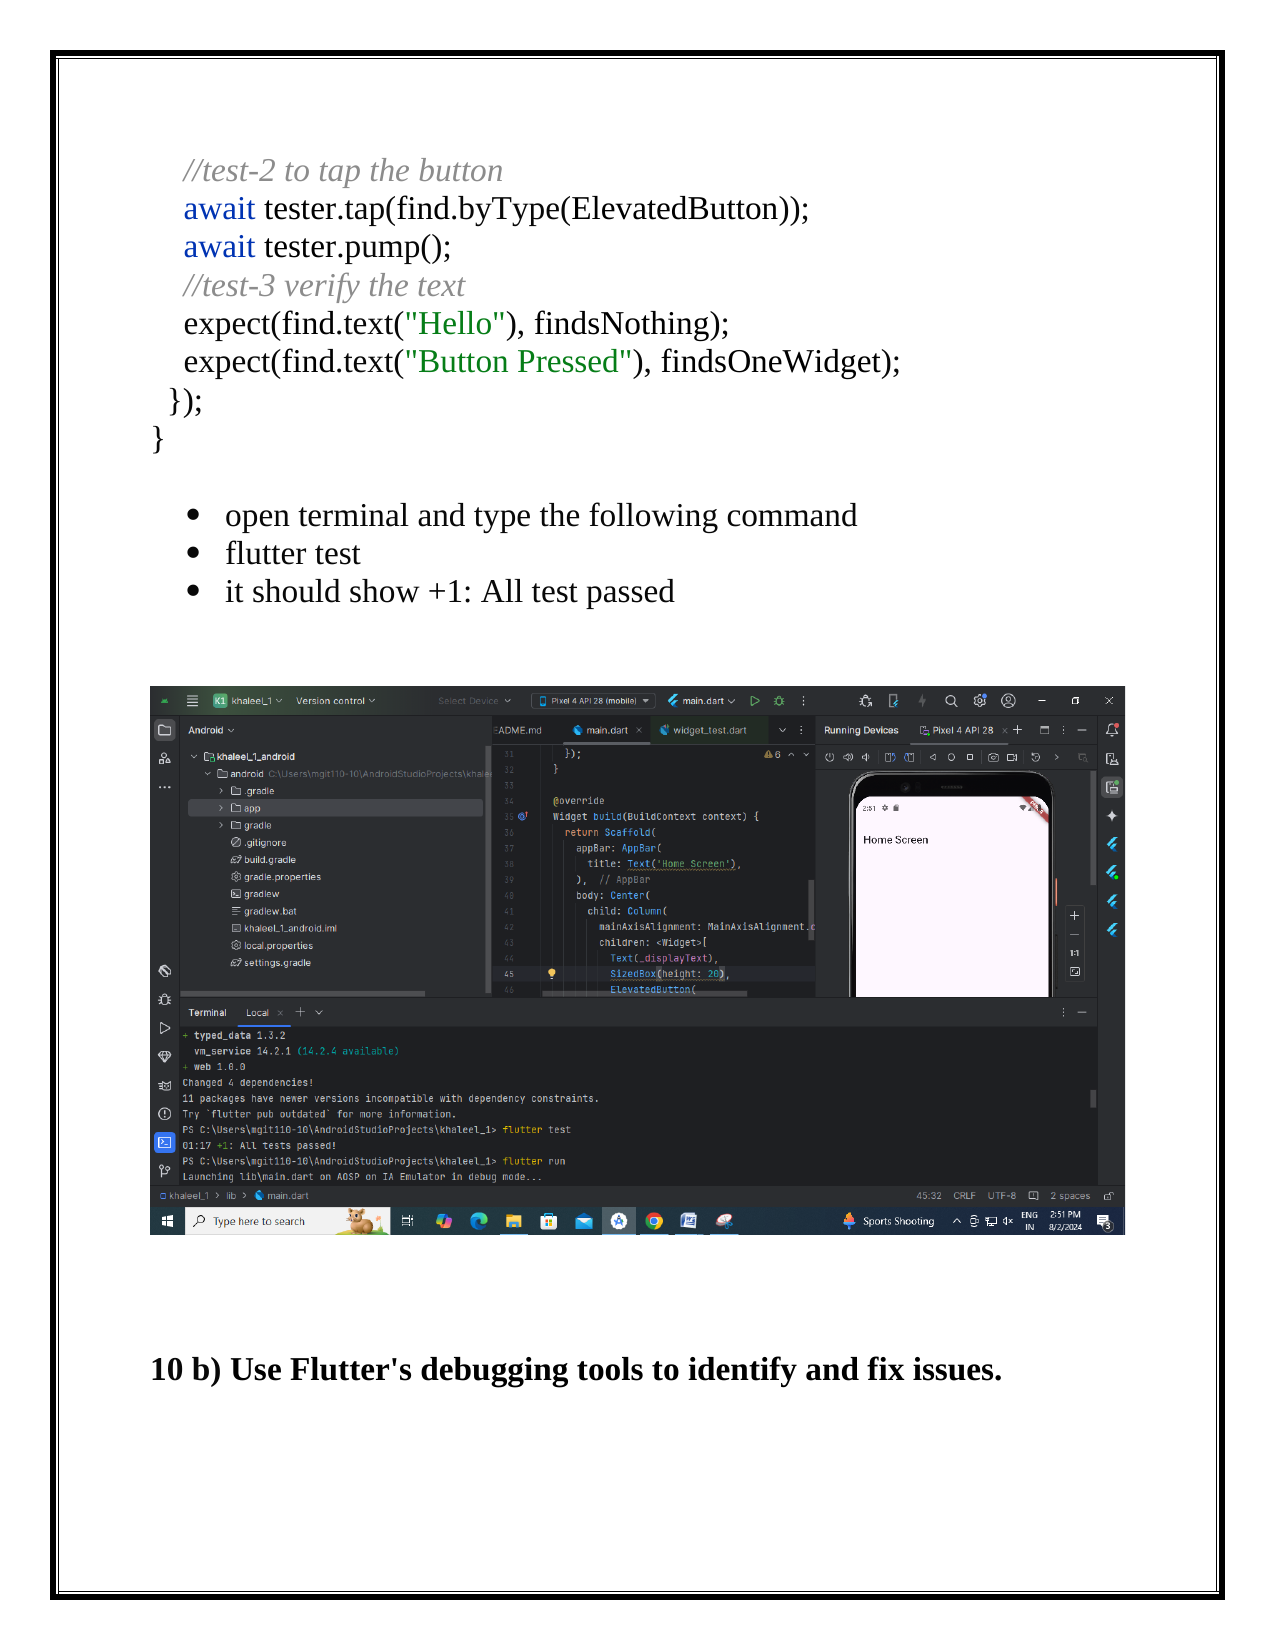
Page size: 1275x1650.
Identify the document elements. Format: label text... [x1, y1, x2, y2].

list open terminal and type the following command [187, 495, 1125, 533]
text 10 b) Use Flutter's debugging tools to identify and fix issues. [150, 1350, 1125, 1388]
list flutter test [187, 533, 1125, 572]
picture [150, 686, 1125, 1235]
list it should show +1: All test passed [187, 572, 1125, 610]
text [150, 150, 1125, 457]
